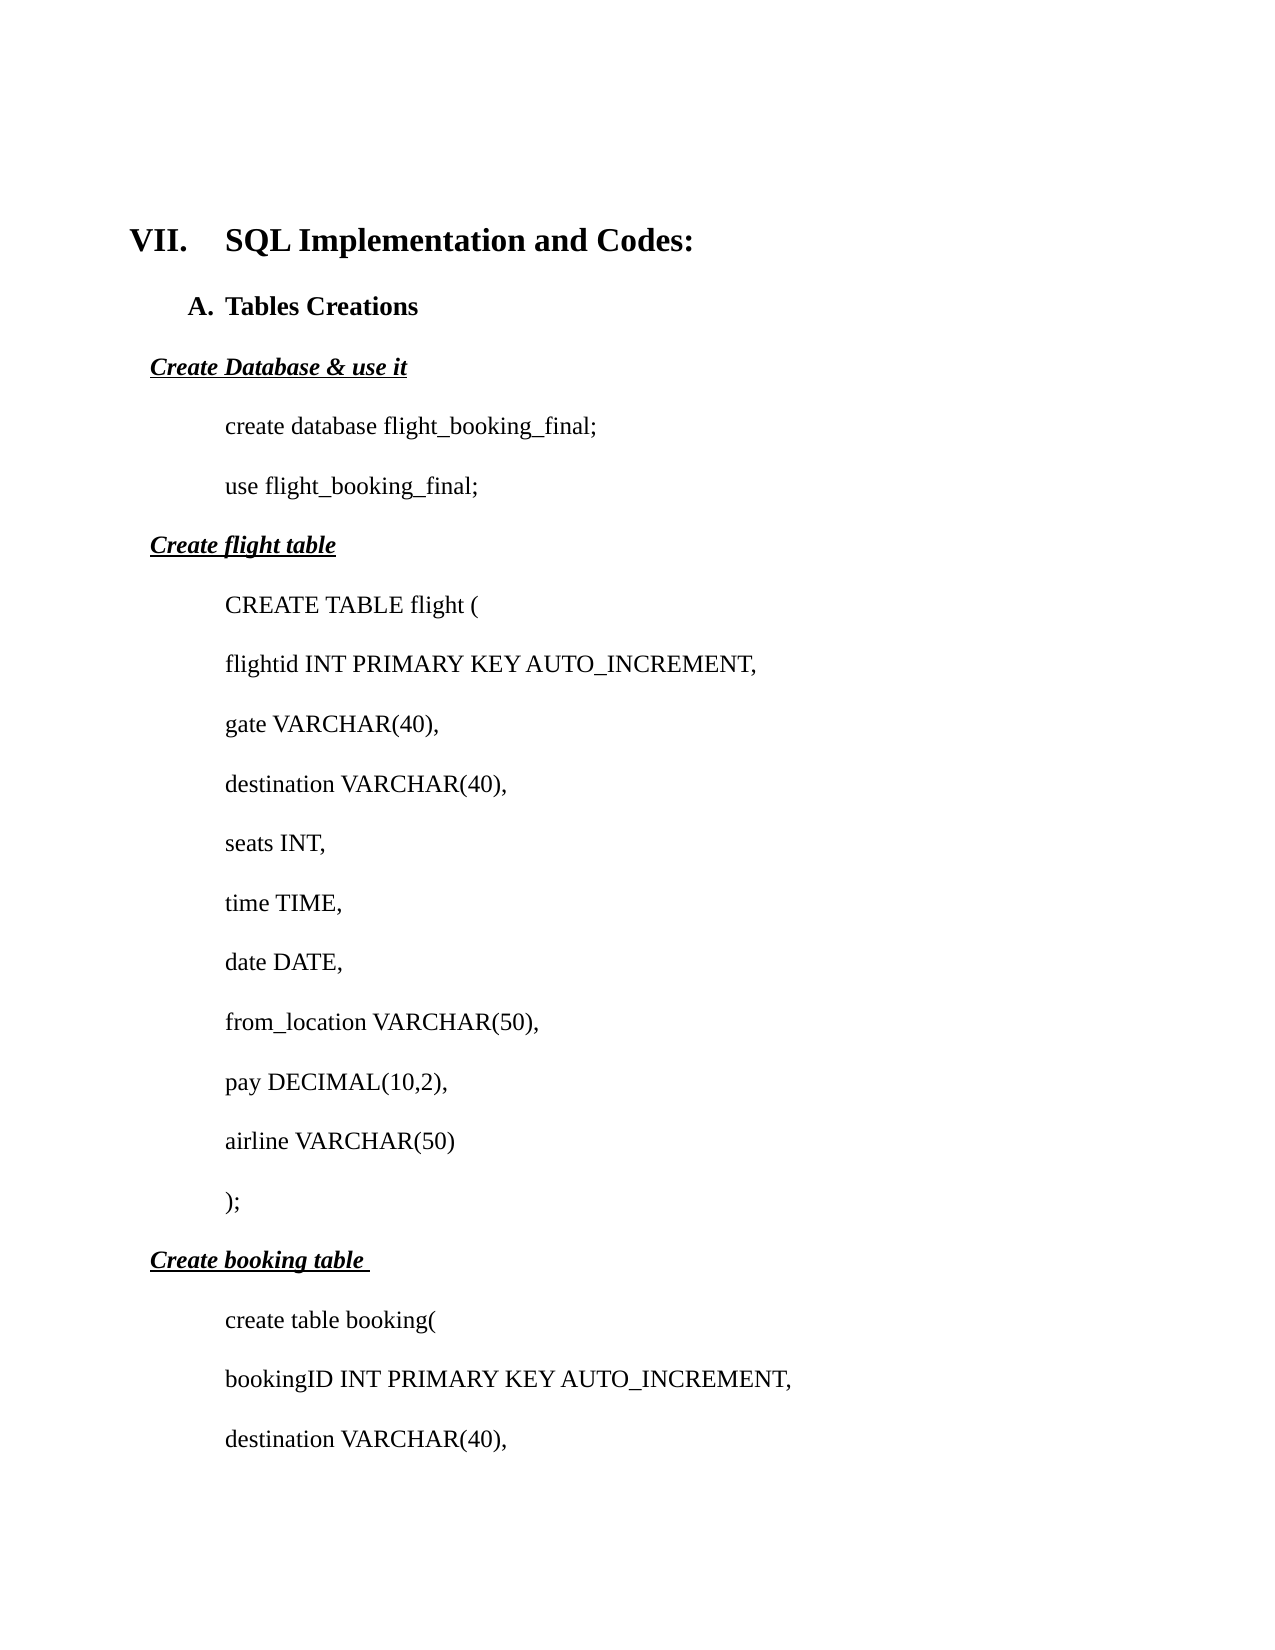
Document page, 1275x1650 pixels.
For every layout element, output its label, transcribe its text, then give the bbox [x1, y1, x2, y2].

text create table booking( [225, 1305, 1125, 1334]
text date DATE, [225, 947, 1125, 976]
text flightid INT PRIMARY KEY AUTO_INCREMENT, [225, 649, 1125, 678]
text ); [225, 1186, 1125, 1214]
subtitle Tables Creations [187, 289, 1125, 321]
text Create booking table [150, 1245, 1125, 1274]
text destination VARCHAR(40), [225, 1424, 1125, 1453]
text use flight_booking_final; [225, 471, 1125, 499]
text from_location VARCHAR(50), [225, 1007, 1125, 1036]
text CREATE TABLE flight ( [225, 590, 1125, 619]
text gate VARCHAR(40), [225, 709, 1125, 738]
subtitle SQL Implementation and Codes: [187, 220, 1125, 258]
text pay DECIMAL(10,2), [225, 1067, 1125, 1095]
text airline VARCHAR(50) [225, 1126, 1125, 1155]
text destination VARCHAR(40), [225, 769, 1125, 797]
text Create flight table [150, 530, 1125, 559]
text create database flight_booking_final; [225, 411, 1125, 440]
text seats INT, [225, 828, 1125, 857]
text bookingID INT PRIMARY KEY AUTO_INCREMENT, [225, 1364, 1125, 1393]
text Create Database & use it [150, 352, 1125, 380]
text time TIME, [225, 888, 1125, 917]
